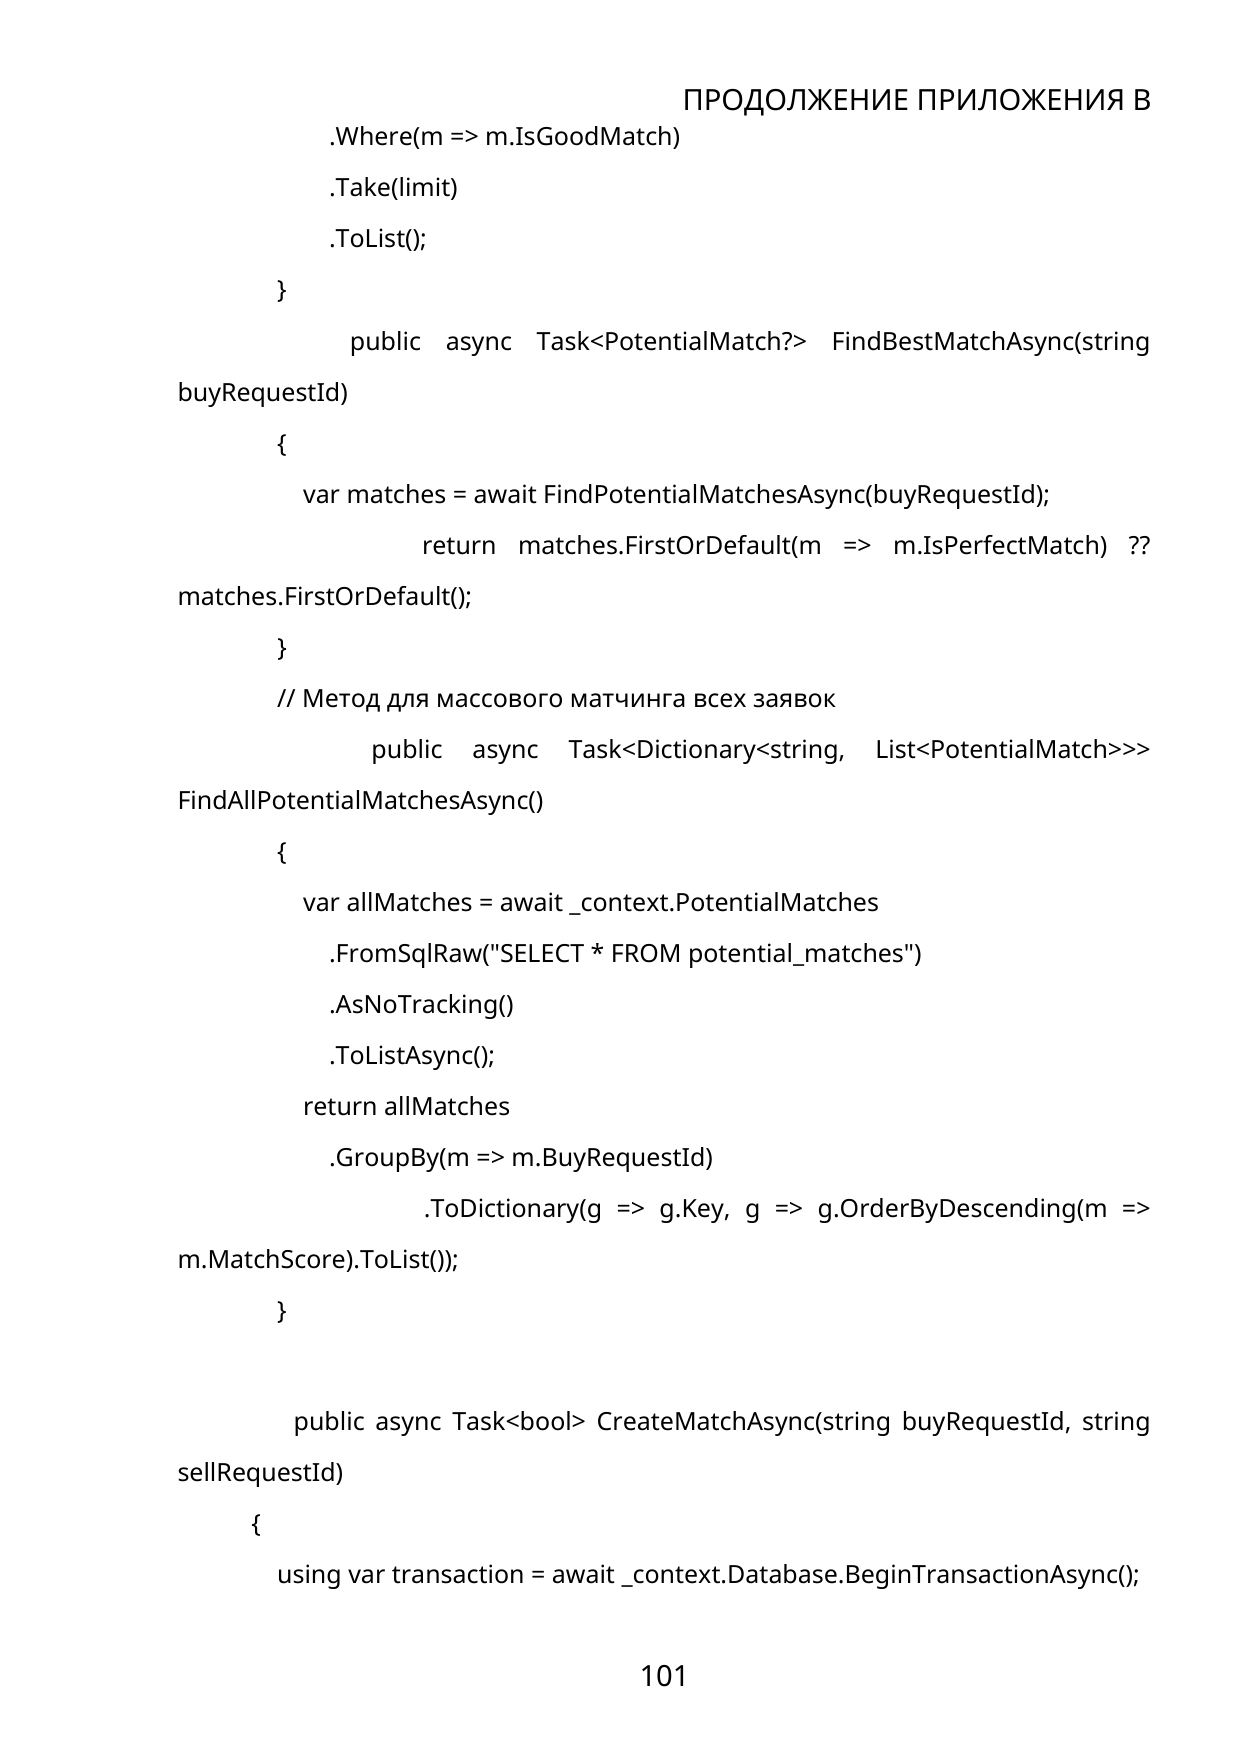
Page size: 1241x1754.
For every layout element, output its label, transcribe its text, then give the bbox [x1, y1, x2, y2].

text .Take(limit) [177, 170, 1152, 204]
text .ToList(); [177, 221, 1152, 255]
text var allMatches = await _context.PotentialMatches [177, 885, 1152, 919]
text { [177, 834, 1152, 868]
text return matches.FirstOrDefault(m => m.IsPerfectMatch) ?? matches.FirstOrDefault(); [177, 527, 1152, 612]
text { [177, 1506, 1152, 1540]
text public async Task<PotentialMatch?> FindBestMatchAsync(string buyRequestId) [177, 323, 1152, 408]
text // Метод для массового матчинга всех заявок [177, 681, 1152, 714]
text .ToListAsync(); [177, 1038, 1152, 1072]
text { [177, 425, 1152, 459]
text public async Task<bool> CreateMatchAsync(string buyRequestId, string sellRequestId) [177, 1403, 1152, 1489]
text return allMatches [177, 1089, 1152, 1123]
text public async Task<Dictionary<string, List<PotentialMatch>>> FindAllPotentialMatchesAsync() [177, 732, 1152, 817]
text } [177, 629, 1152, 663]
text var matches = await FindPotentialMatchesAsync(buyRequestId); [177, 476, 1152, 510]
text .ToDictionary(g => g.Key, g => g.OrderByDescending(m => m.MatchScore).ToList()); [177, 1191, 1152, 1276]
text .FromSqlRaw("SELECT * FROM potential_matches") [177, 936, 1152, 970]
text using var transaction = await _context.Database.BeginTransactionAsync(); [177, 1557, 1152, 1591]
text .Where(m => m.IsGoodMatch) [177, 119, 1152, 153]
text } [177, 272, 1152, 306]
text .GroupBy(m => m.BuyRequestId) [177, 1140, 1152, 1174]
text } [177, 1293, 1152, 1327]
text .AsNoTracking() [177, 987, 1152, 1021]
